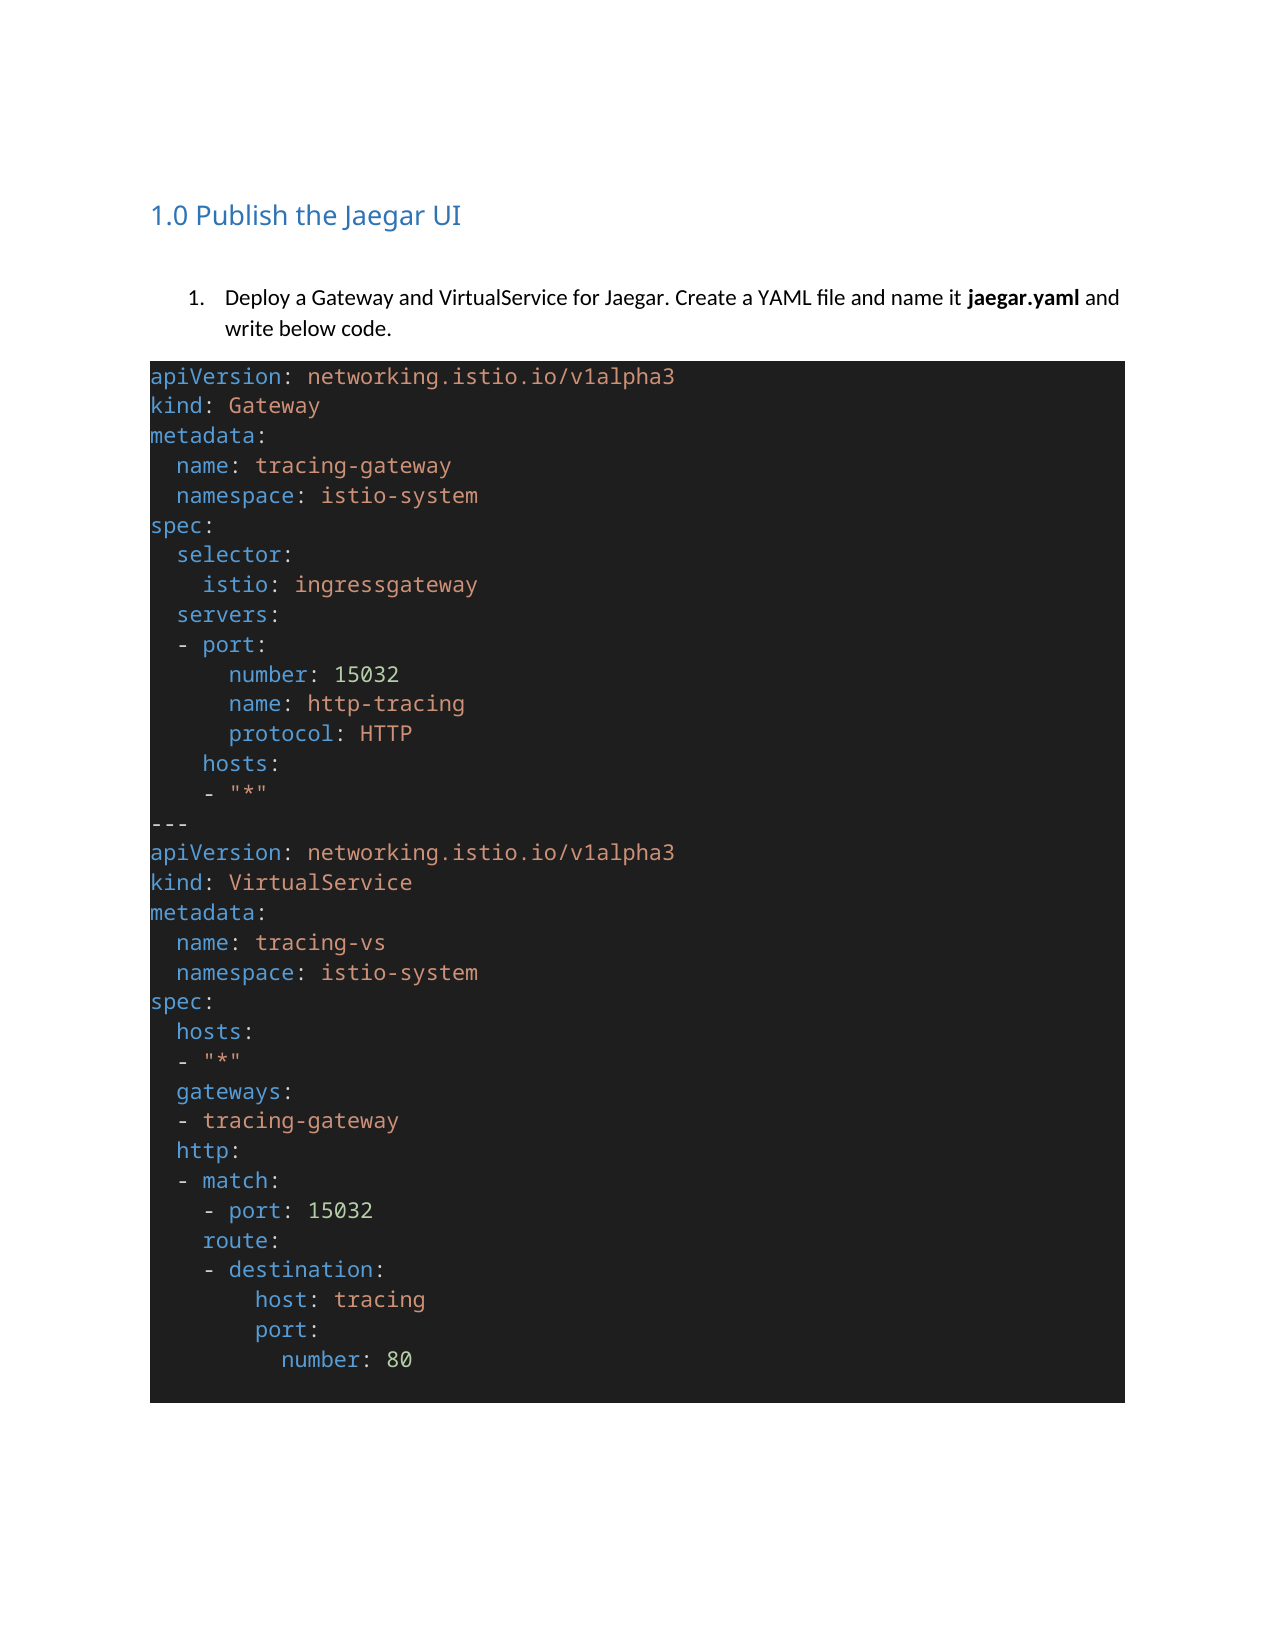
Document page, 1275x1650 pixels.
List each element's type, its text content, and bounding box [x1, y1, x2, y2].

text hosts: [150, 1016, 1125, 1046]
list Deploy a Gateway and VirtualService for Jaegar. Create a YAML file and name it jaegar.yaml and write below code. [187, 283, 1125, 342]
text spec: [150, 986, 1125, 1016]
text name: tracing-gateway [150, 450, 1125, 480]
text - port: [150, 629, 1125, 658]
text metadata: [150, 420, 1125, 450]
text --- [150, 807, 1125, 837]
text kind: VirtualService [150, 867, 1125, 897]
text http: [150, 1135, 1125, 1165]
text apiVersion: networking.istio.io/v1alpha3 [150, 837, 1125, 867]
text namespace: istio-system [150, 480, 1125, 509]
text kind: Gateway [150, 390, 1125, 420]
text name: http-tracing [150, 688, 1125, 718]
text port: [150, 1314, 1125, 1344]
text - "*" [150, 1046, 1125, 1076]
text hosts: [150, 748, 1125, 778]
text - port: 15032 [150, 1195, 1125, 1224]
text gateways: [150, 1076, 1125, 1105]
subtitle 1.0 Publish the Jaegar UI [150, 197, 1125, 234]
text number: 15032 [150, 658, 1125, 688]
text - "*" [150, 778, 1125, 807]
text servers: [150, 599, 1125, 629]
text - match: [150, 1165, 1125, 1195]
text - tracing-gateway [150, 1105, 1125, 1135]
text - destination: [150, 1254, 1125, 1284]
text metadata: [150, 897, 1125, 927]
text host: tracing [150, 1284, 1125, 1314]
text namespace: istio-system [150, 956, 1125, 986]
text route: [150, 1224, 1125, 1254]
text selector: [150, 539, 1125, 569]
text number: 80 [150, 1344, 1125, 1373]
text name: tracing-vs [150, 927, 1125, 956]
text spec: [150, 509, 1125, 539]
text protocol: HTTP [150, 718, 1125, 748]
text istio: ingressgateway [150, 569, 1125, 599]
text apiVersion: networking.istio.io/v1alpha3 [150, 361, 1125, 390]
